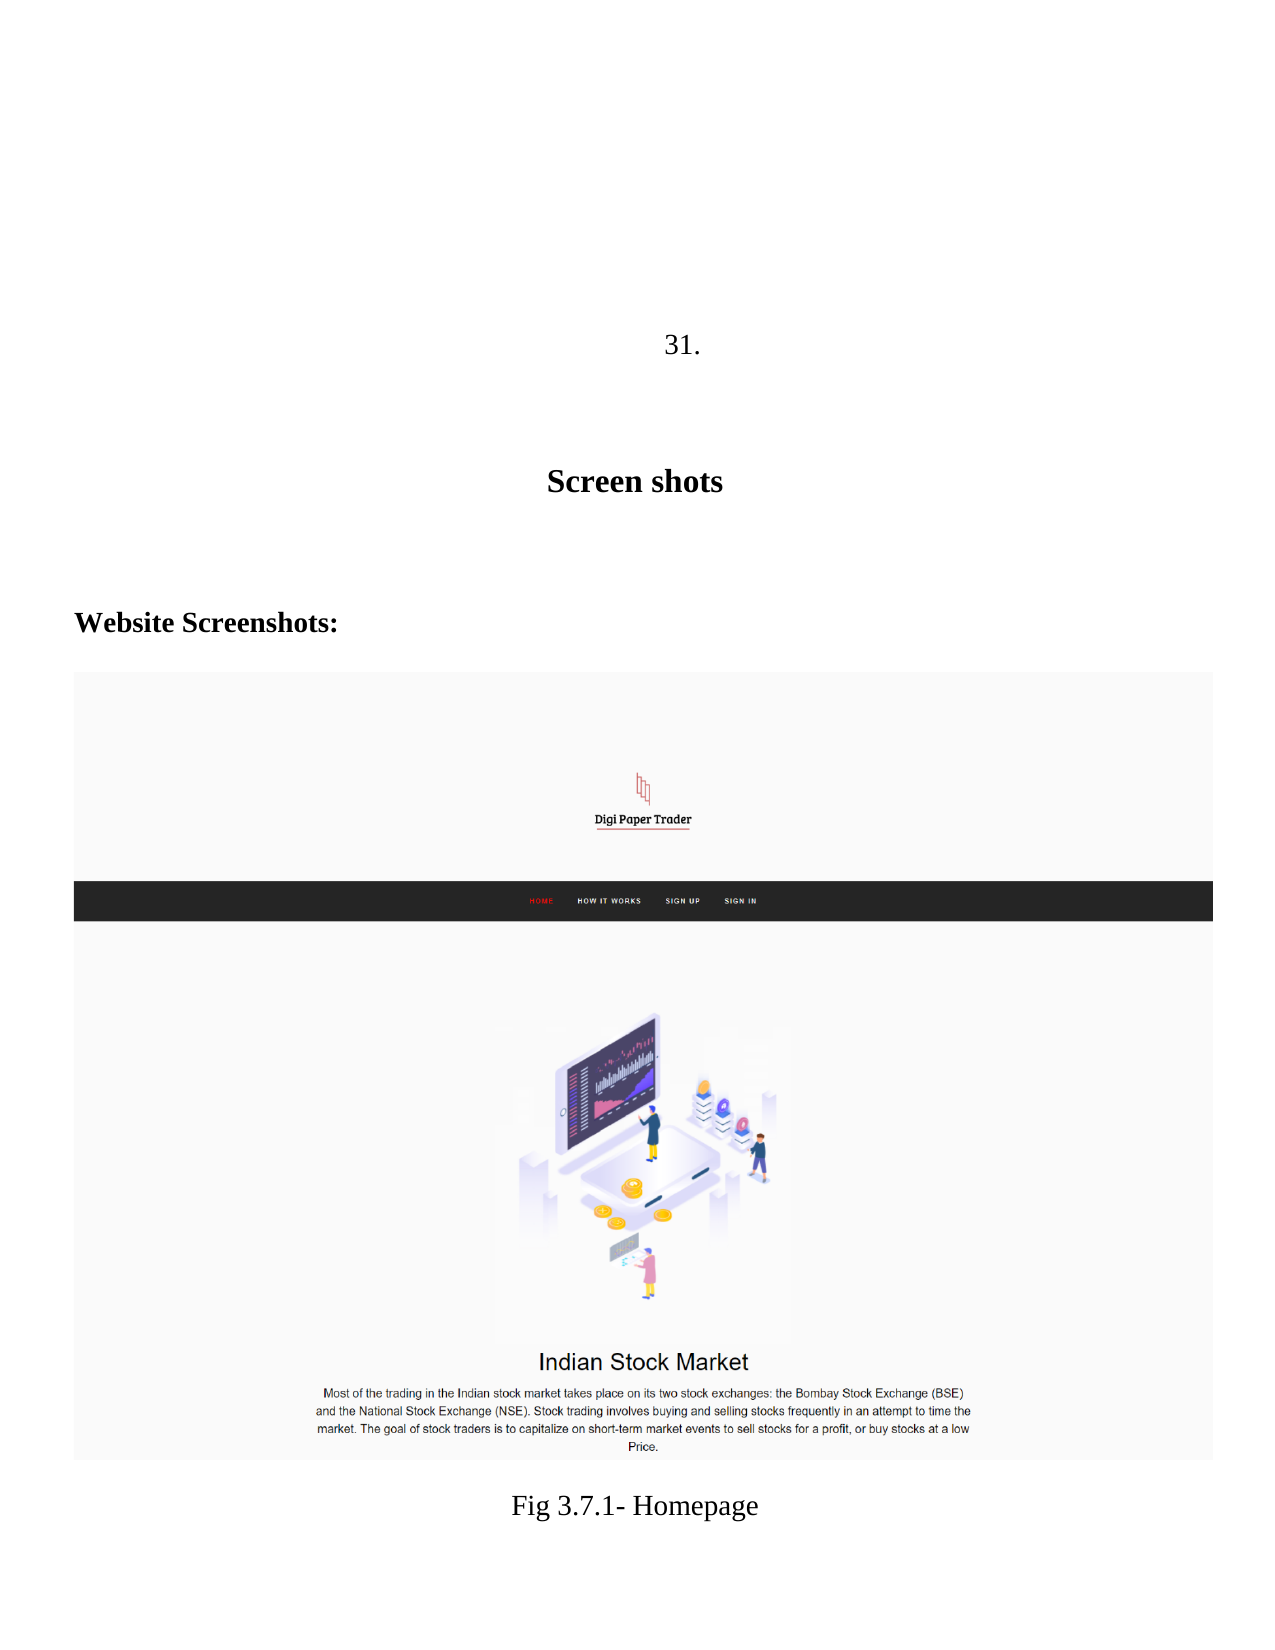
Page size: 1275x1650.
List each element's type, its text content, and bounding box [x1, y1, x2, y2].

text Screen shots [74, 462, 1196, 500]
text 31. [74, 327, 1196, 361]
text Fig 3.7.1- Homepage [74, 1488, 1196, 1522]
text Website Screenshots: [74, 605, 1196, 639]
picture [73, 672, 1213, 1460]
